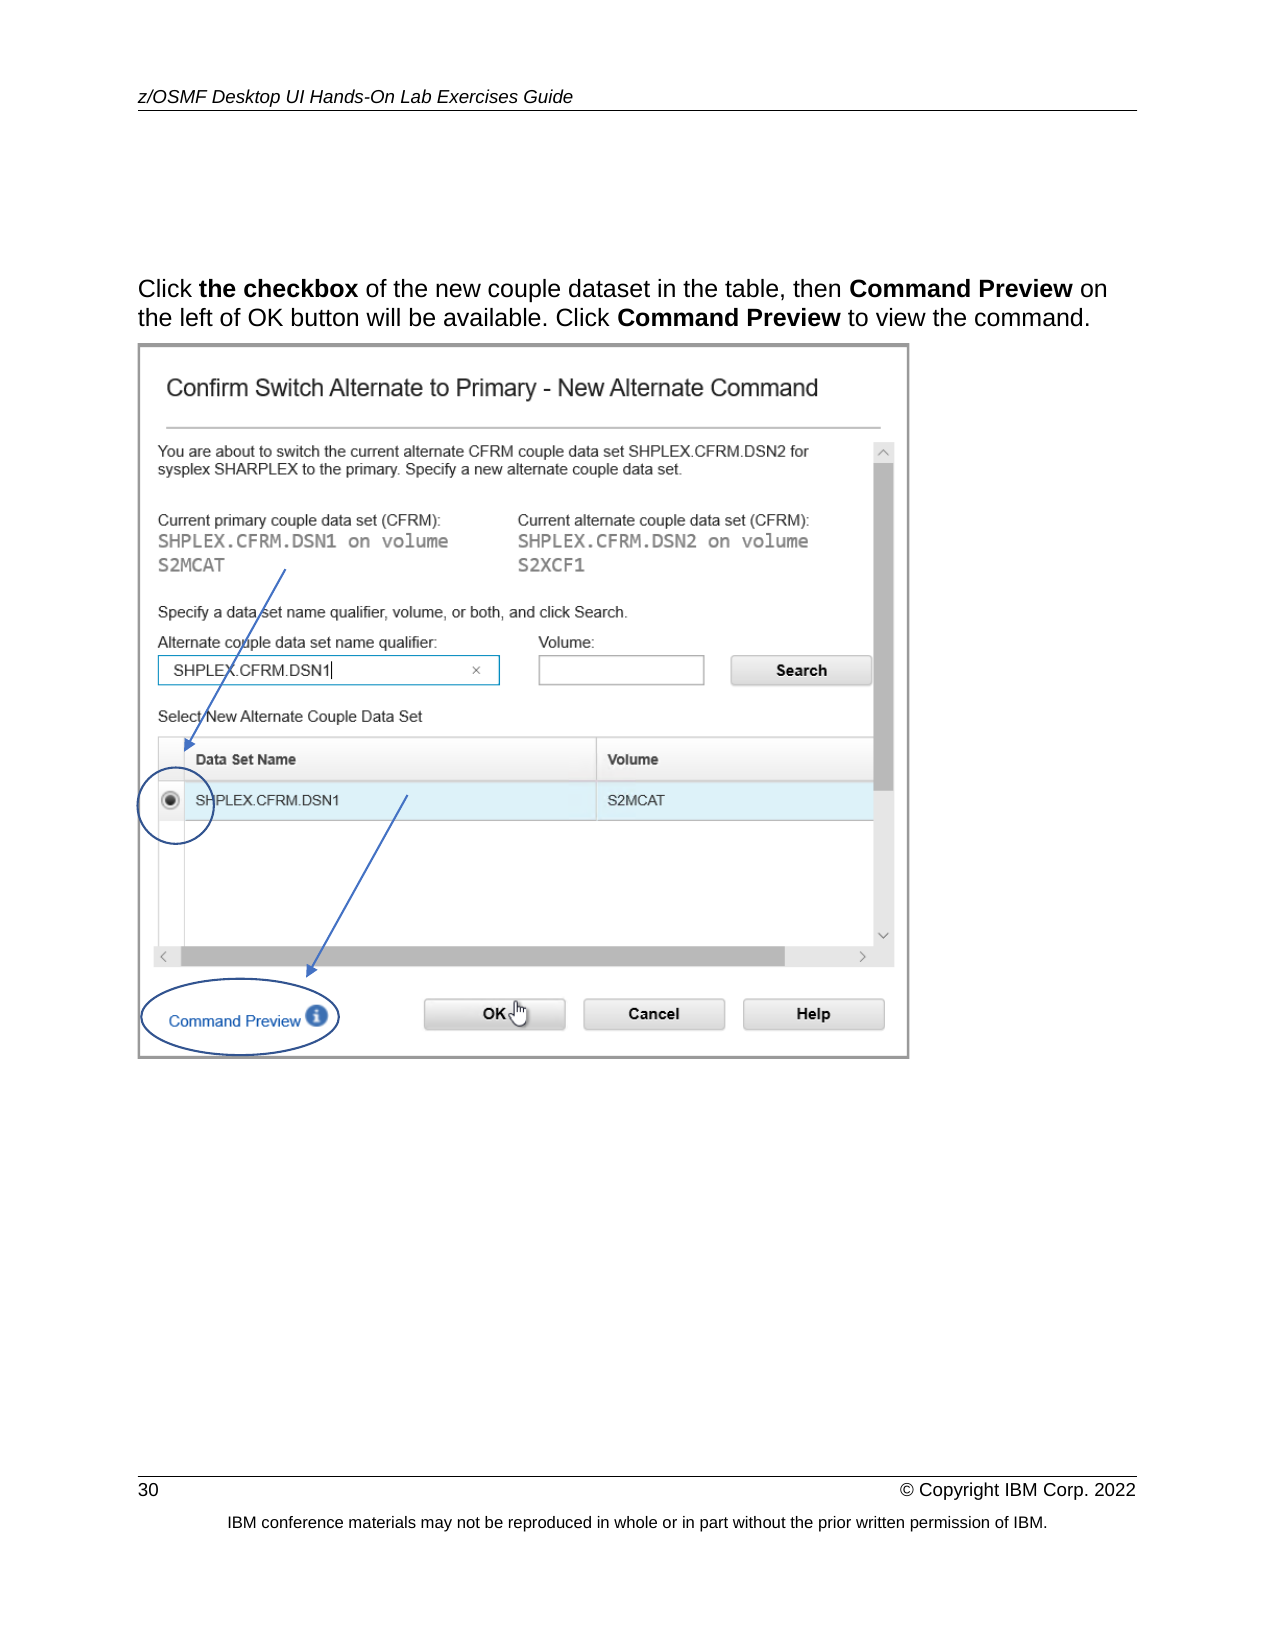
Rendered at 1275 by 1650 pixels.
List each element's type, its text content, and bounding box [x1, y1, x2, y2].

text Click the checkbox of the new couple dataset in the table, then Command Preview on the left of OK button will be available. Click Command Preview to view the command. [138, 274, 1137, 331]
picture [137, 343, 910, 1059]
picture [139, 769, 212, 842]
